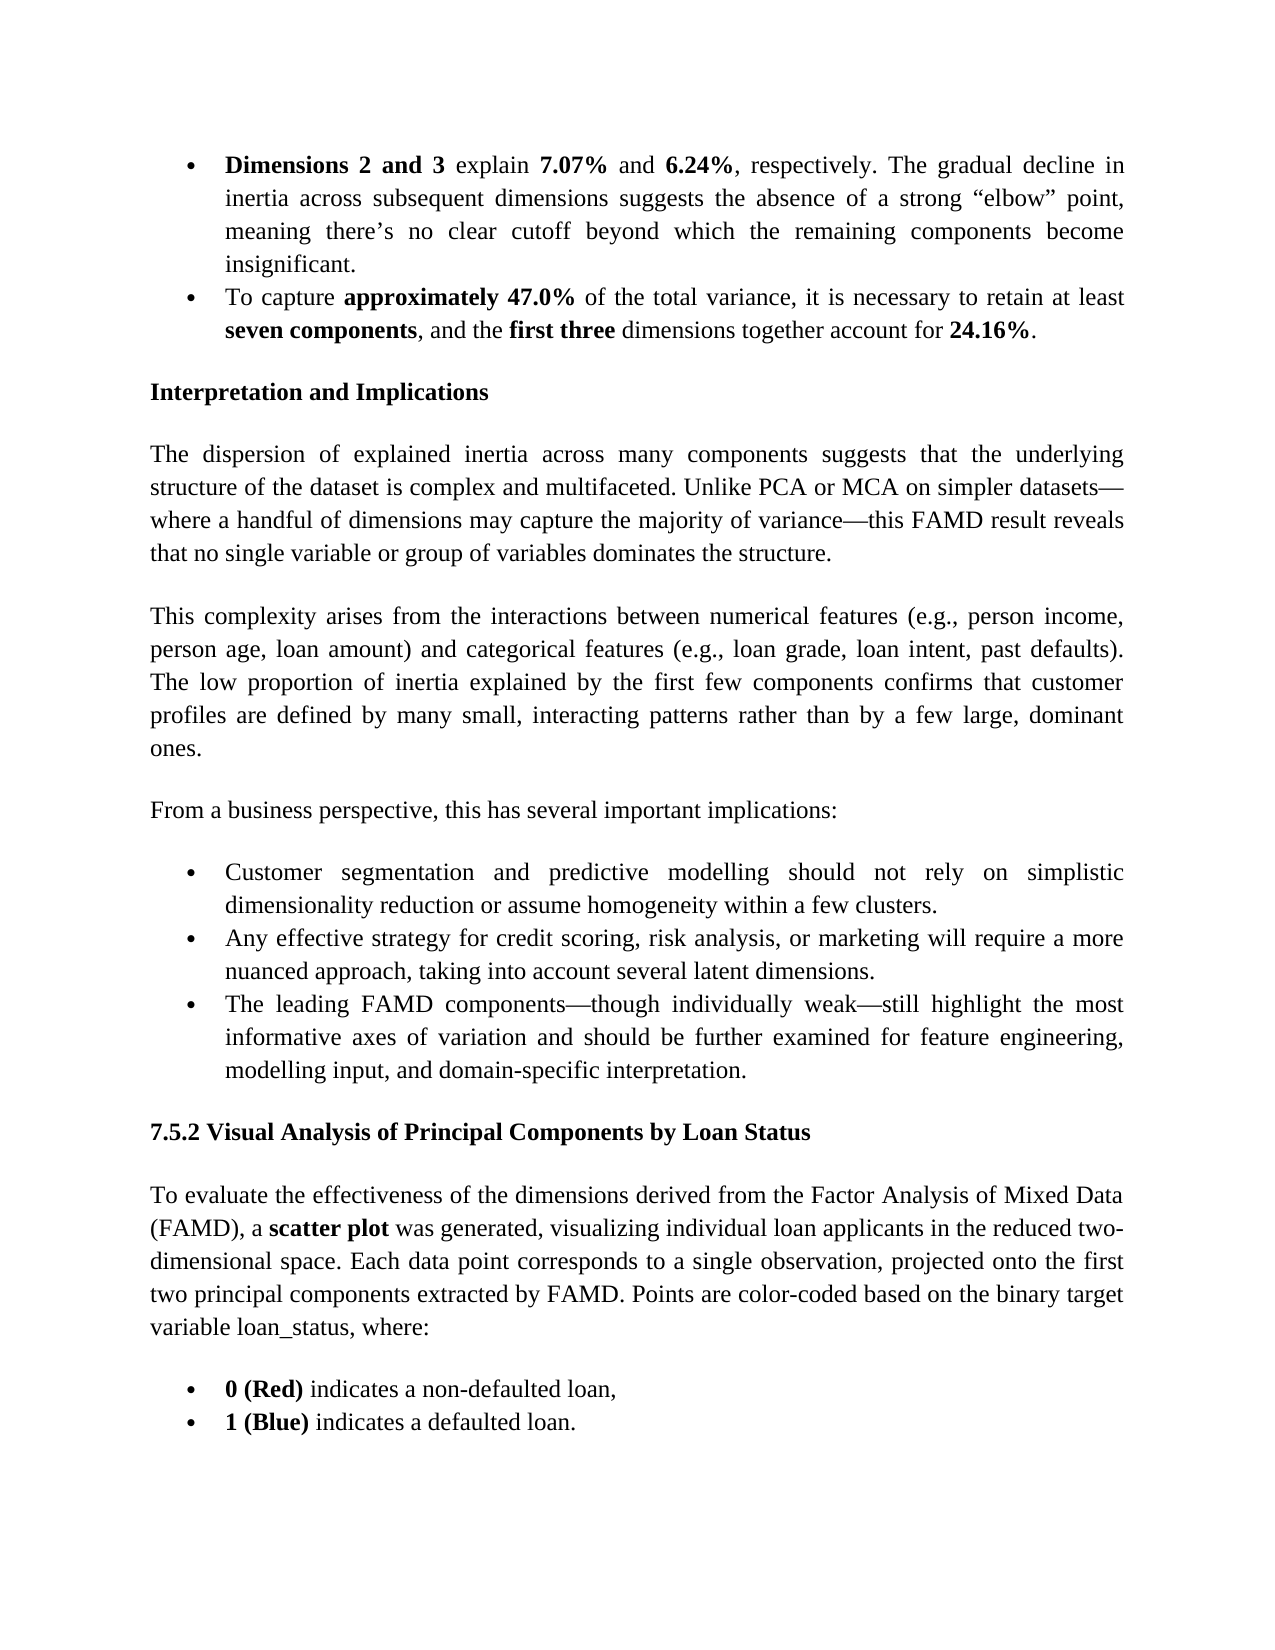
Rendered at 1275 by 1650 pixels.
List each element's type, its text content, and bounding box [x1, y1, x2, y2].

list Dimensions 2 and 3 explain 7.07% and 6.24%, respectively. The gradual decline in inertia across subsequent dimensions suggests the absence of a strong “elbow” point, meaning there’s no clear cutoff beyond which the remaining components become insignificant. [187, 150, 1125, 278]
text The dispersion of explained inertia across many components suggests that the underlying structure of the dataset is complex and multifaceted. Unlike PCA or MCA on simpler datasets—where a handful of dimensions may capture the majority of variance—this FAMD result reveals that no single variable or group of variables dominates the structure. [150, 439, 1125, 567]
list 1 (Blue) indicates a defaulted loan. [187, 1407, 1125, 1436]
text From a business perspective, this has several important implications: [150, 795, 1125, 824]
list The leading FAMD components—though individually weak—still highlight the most informative axes of variation and should be further examined for feature engineering, modelling input, and domain-specific interpretation. [187, 989, 1125, 1084]
list Any effective strategy for credit scoring, risk analysis, or marketing will require a more nuanced approach, taking into account several latent dimensions. [187, 923, 1125, 985]
list Customer segmentation and predictive modelling should not rely on simplistic dimensionality reduction or assume homogeneity within a few clusters. [187, 857, 1125, 919]
text 7.5.2 Visual Analysis of Principal Components by Loan Status [150, 1117, 1125, 1146]
text To evaluate the effectiveness of the dimensions derived from the Factor Analysis of Mixed Data (FAMD), a scatter plot was generated, visualizing individual loan applicants in the reduced two-dimensional space. Each data point corresponds to a single observation, projected onto the first two principal components extracted by FAMD. Points are color-coded based on the binary target variable loan_status, where: [150, 1180, 1125, 1341]
list 0 (Red) indicates a non-defaulted loan, [187, 1374, 1125, 1403]
text This complexity arises from the interactions between numerical features (e.g., person income, person age, loan amount) and categorical features (e.g., loan grade, loan intent, past defaults). The low proportion of inertia explained by the first few components confirms that customer profiles are defined by many small, interacting patterns rather than by a few large, dominant ones. [150, 601, 1125, 762]
text Interpretation and Implications [150, 377, 1125, 406]
list To capture approximately 47.0% of the total variance, it is necessary to retain at least seven components, and the first three dimensions together account for 24.16%. [187, 282, 1125, 344]
